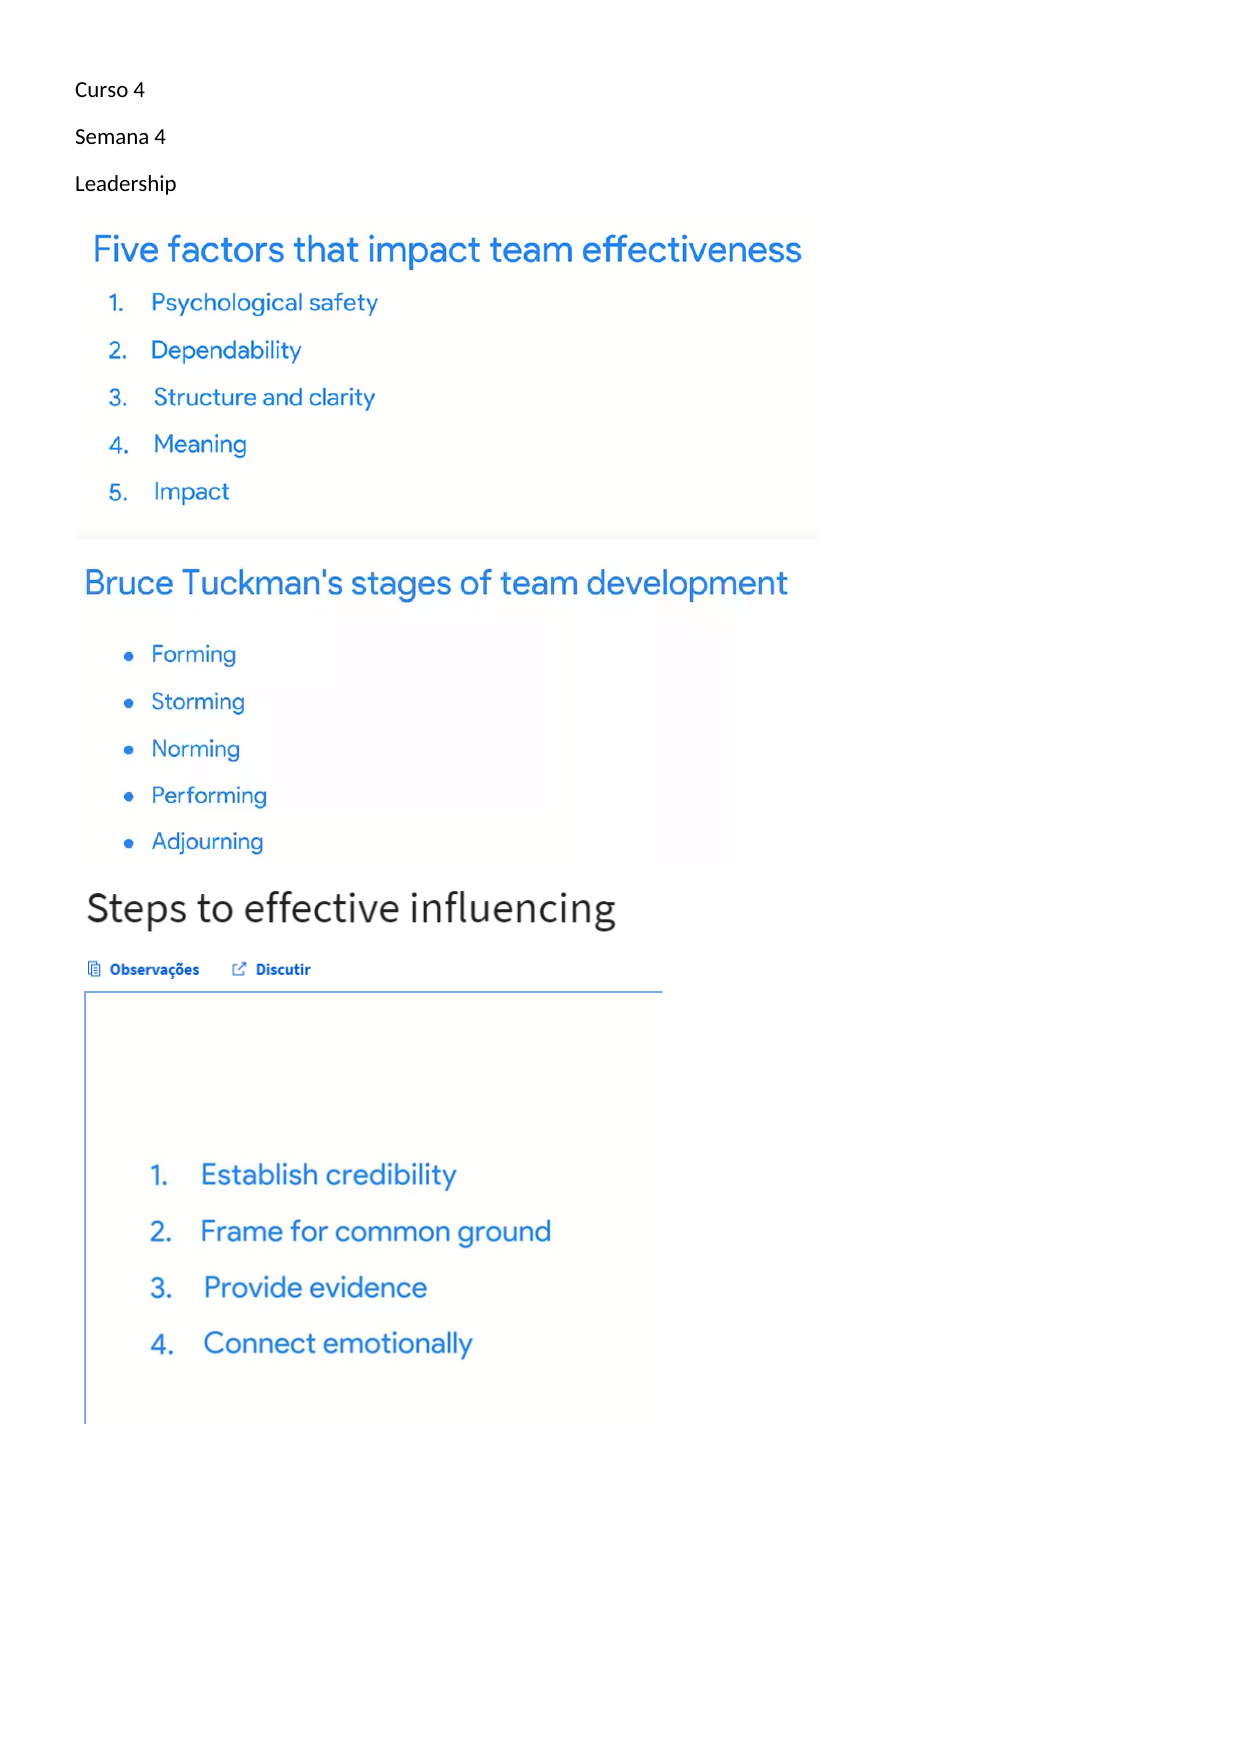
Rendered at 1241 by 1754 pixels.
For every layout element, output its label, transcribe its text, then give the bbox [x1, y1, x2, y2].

text Semana 4 [75, 122, 1165, 150]
text Curso 4 [75, 75, 1165, 103]
picture [75, 885, 663, 1424]
picture [75, 557, 795, 867]
text Leadership [75, 169, 1165, 197]
picture [75, 215, 819, 539]
